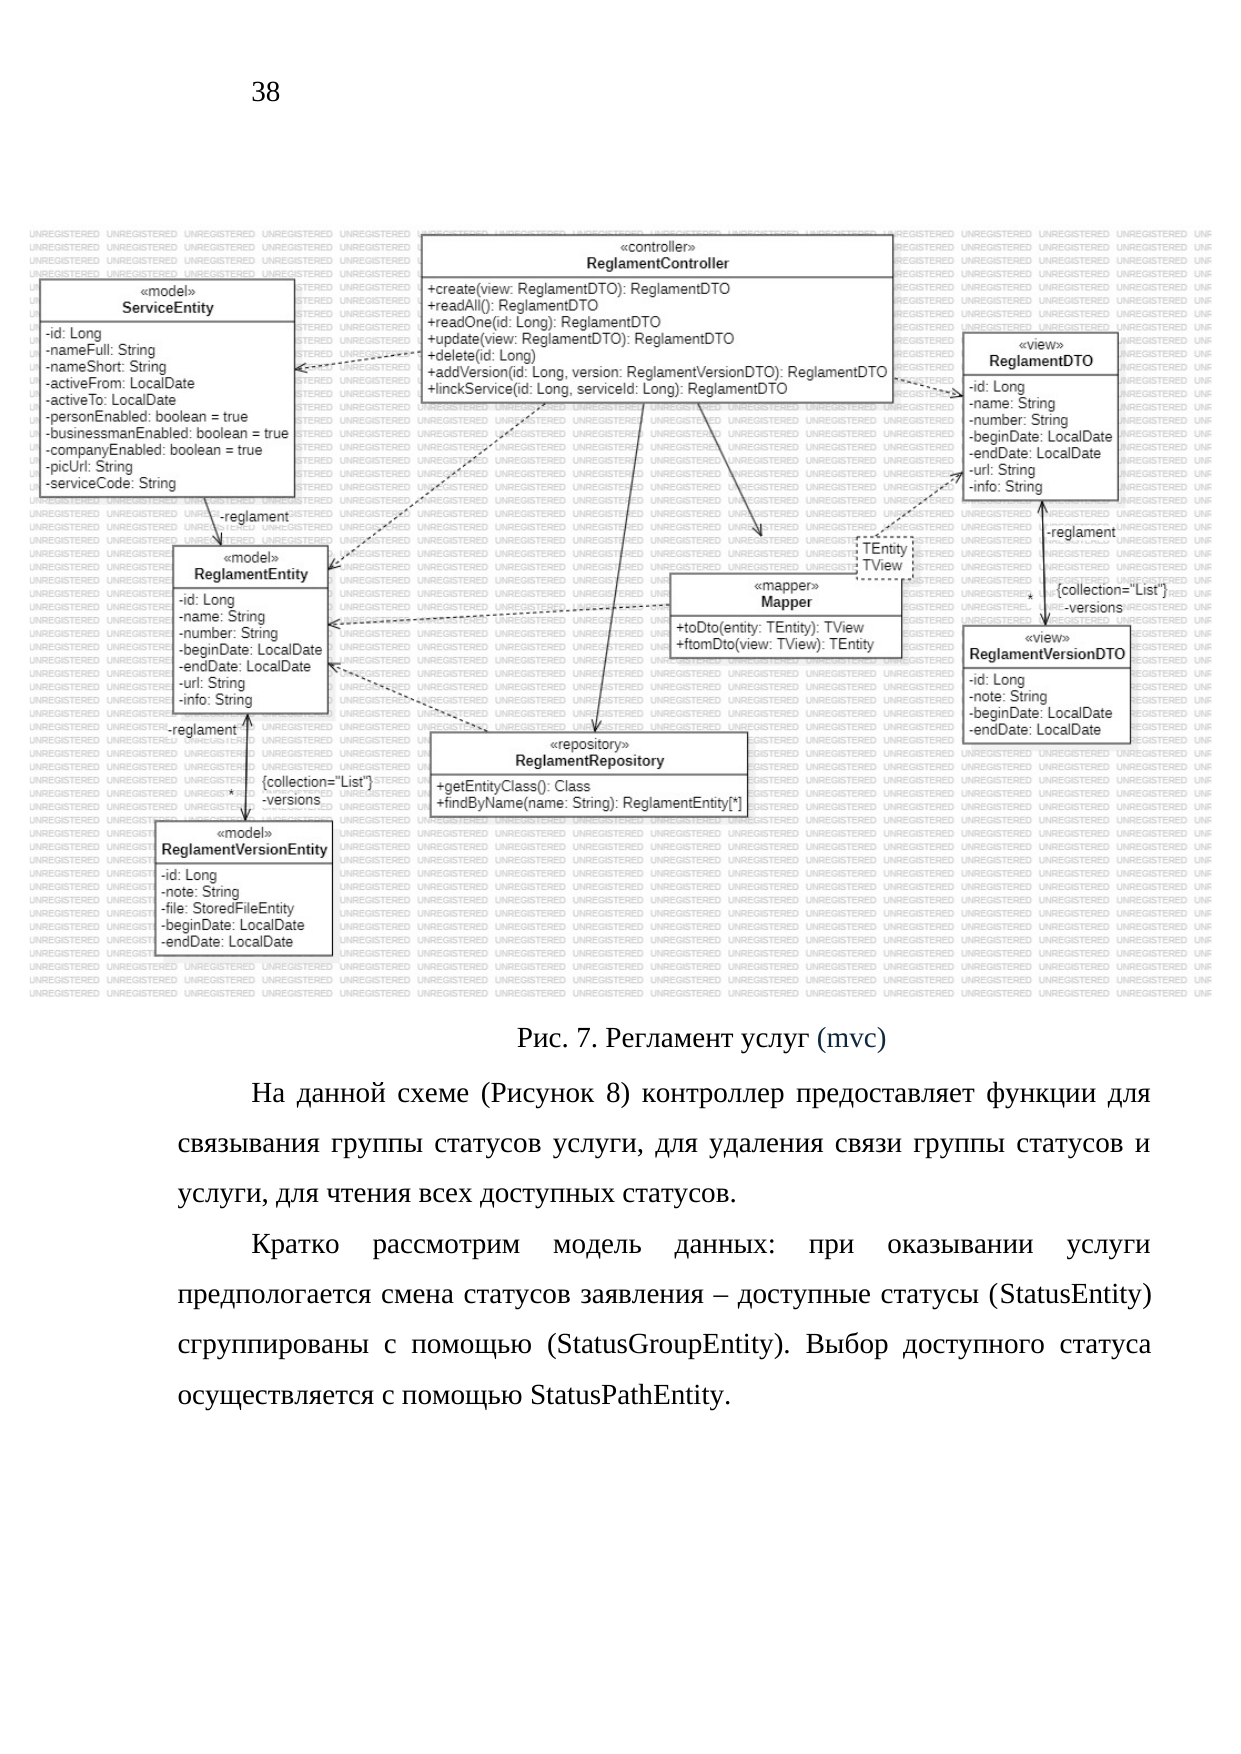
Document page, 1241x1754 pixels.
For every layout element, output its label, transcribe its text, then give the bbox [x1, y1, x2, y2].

text Рис. 7. Регламент услуг (mvc) [177, 1021, 1152, 1054]
text На данной схеме (Рисунок 8) контроллер предоставляет функции для связывания группы статусов услуги, для удаления связи группы статусов и услуги, для чтения всех доступных статусов. [177, 1075, 1152, 1209]
text Кратко рассмотрим модель данных: при оказывании услуги предпологается смена статусов заявления – доступные статусы (StatusEntity) сгруппированы с помощью (StatusGroupEntity). Выбор доступного статуса осуществляется с помощью StatusPathEntity. [177, 1226, 1152, 1410]
picture [29, 224, 1212, 1000]
